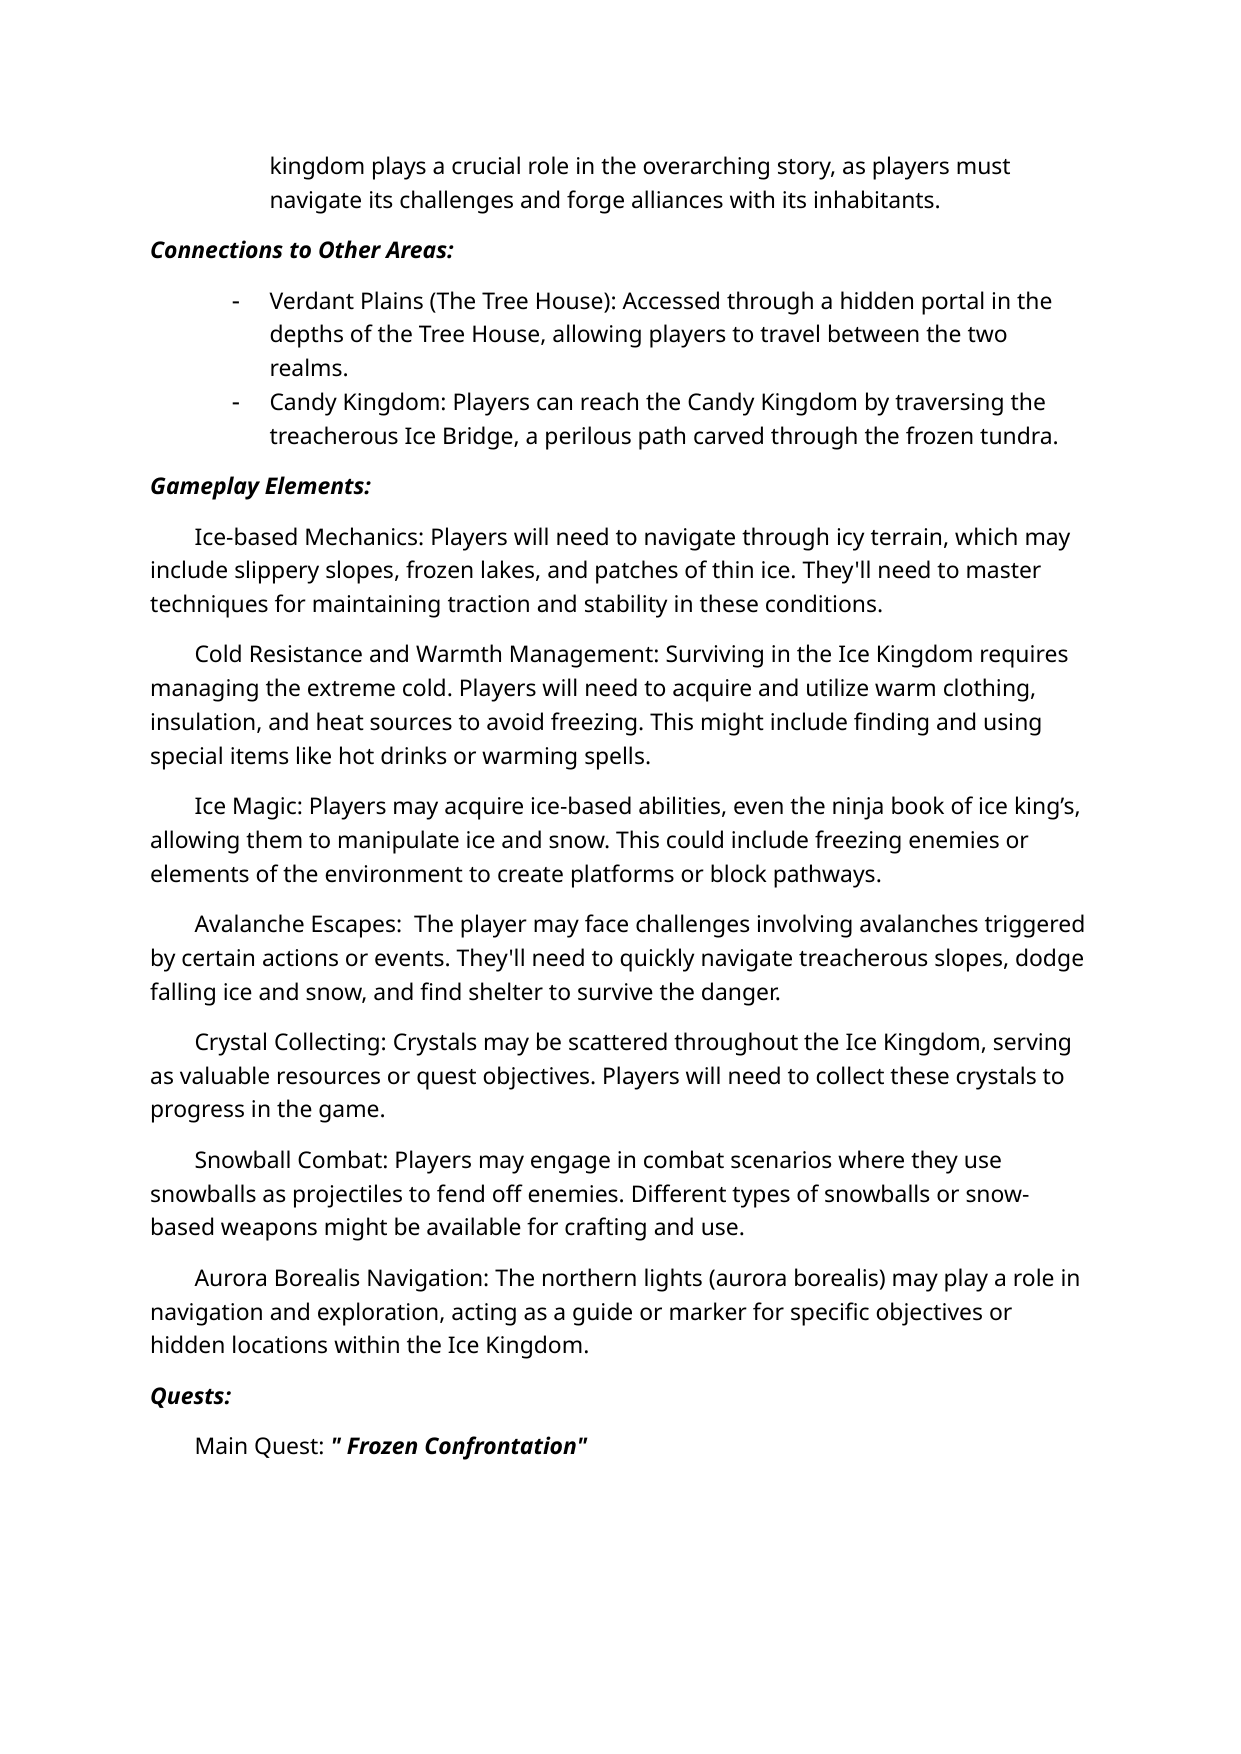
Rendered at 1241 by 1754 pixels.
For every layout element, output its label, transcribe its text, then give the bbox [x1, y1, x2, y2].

text Aurora Borealis Navigation: The northern lights (aurora borealis) may play a role in navigation and exploration, acting as a guide or marker for specific objectives or hidden locations within the Ice Kingdom. [150, 1262, 1090, 1360]
text Ice Magic: Players may acquire ice-based abilities, even the ninja book of ice king’s, allowing them to manipulate ice and snow. This could include freezing enemies or elements of the environment to create platforms or block pathways. [150, 790, 1090, 889]
list Verdant Plains (The Tree House): Accessed through a hidden portal in the depths of the Tree House, allowing players to travel between the two realms. [232, 284, 1090, 383]
text Avalanche Escapes: The player may face challenges involving avalanches triggered by certain actions or events. They'll need to quickly navigate treacherous slopes, dodge falling ice and snow, and find shelter to survive the danger. [150, 908, 1090, 1007]
text Main Quest: " Frozen Confrontation" [150, 1430, 1090, 1461]
text Quests: [150, 1379, 1090, 1411]
text Snowball Combat: Players may engage in combat scenarios where they use snowballs as projectiles to fend off enemies. Different types of snowballs or snow-based weapons might be available for crafting and use. [150, 1144, 1090, 1242]
text Connections to Other Areas: [150, 234, 1090, 265]
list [232, 150, 1090, 215]
text Gameplay Elements: [150, 470, 1090, 501]
list Candy Kingdom: Players can reach the Candy Kingdom by traversing the treacherous Ice Bridge, a perilous path carved through the frozen tundra. [232, 386, 1090, 451]
text Ice-based Mechanics: Players will need to navigate through icy terrain, which may include slippery slopes, frozen lakes, and patches of thin ice. They'll need to master techniques for maintaining traction and stability in these conditions. [150, 520, 1090, 619]
text Cold Resistance and Warmth Management: Surviving in the Ice Kingdom requires managing the extreme cold. Players will need to acquire and utilize warm clothing, insulation, and heat sources to avoid freezing. This might include finding and using special items like hot drinks or warming spells. [150, 638, 1090, 771]
text Crystal Collecting: Crystals may be scattered throughout the Ice Kingdom, serving as valuable resources or quest objectives. Players will need to collect these crystals to progress in the game. [150, 1026, 1090, 1124]
